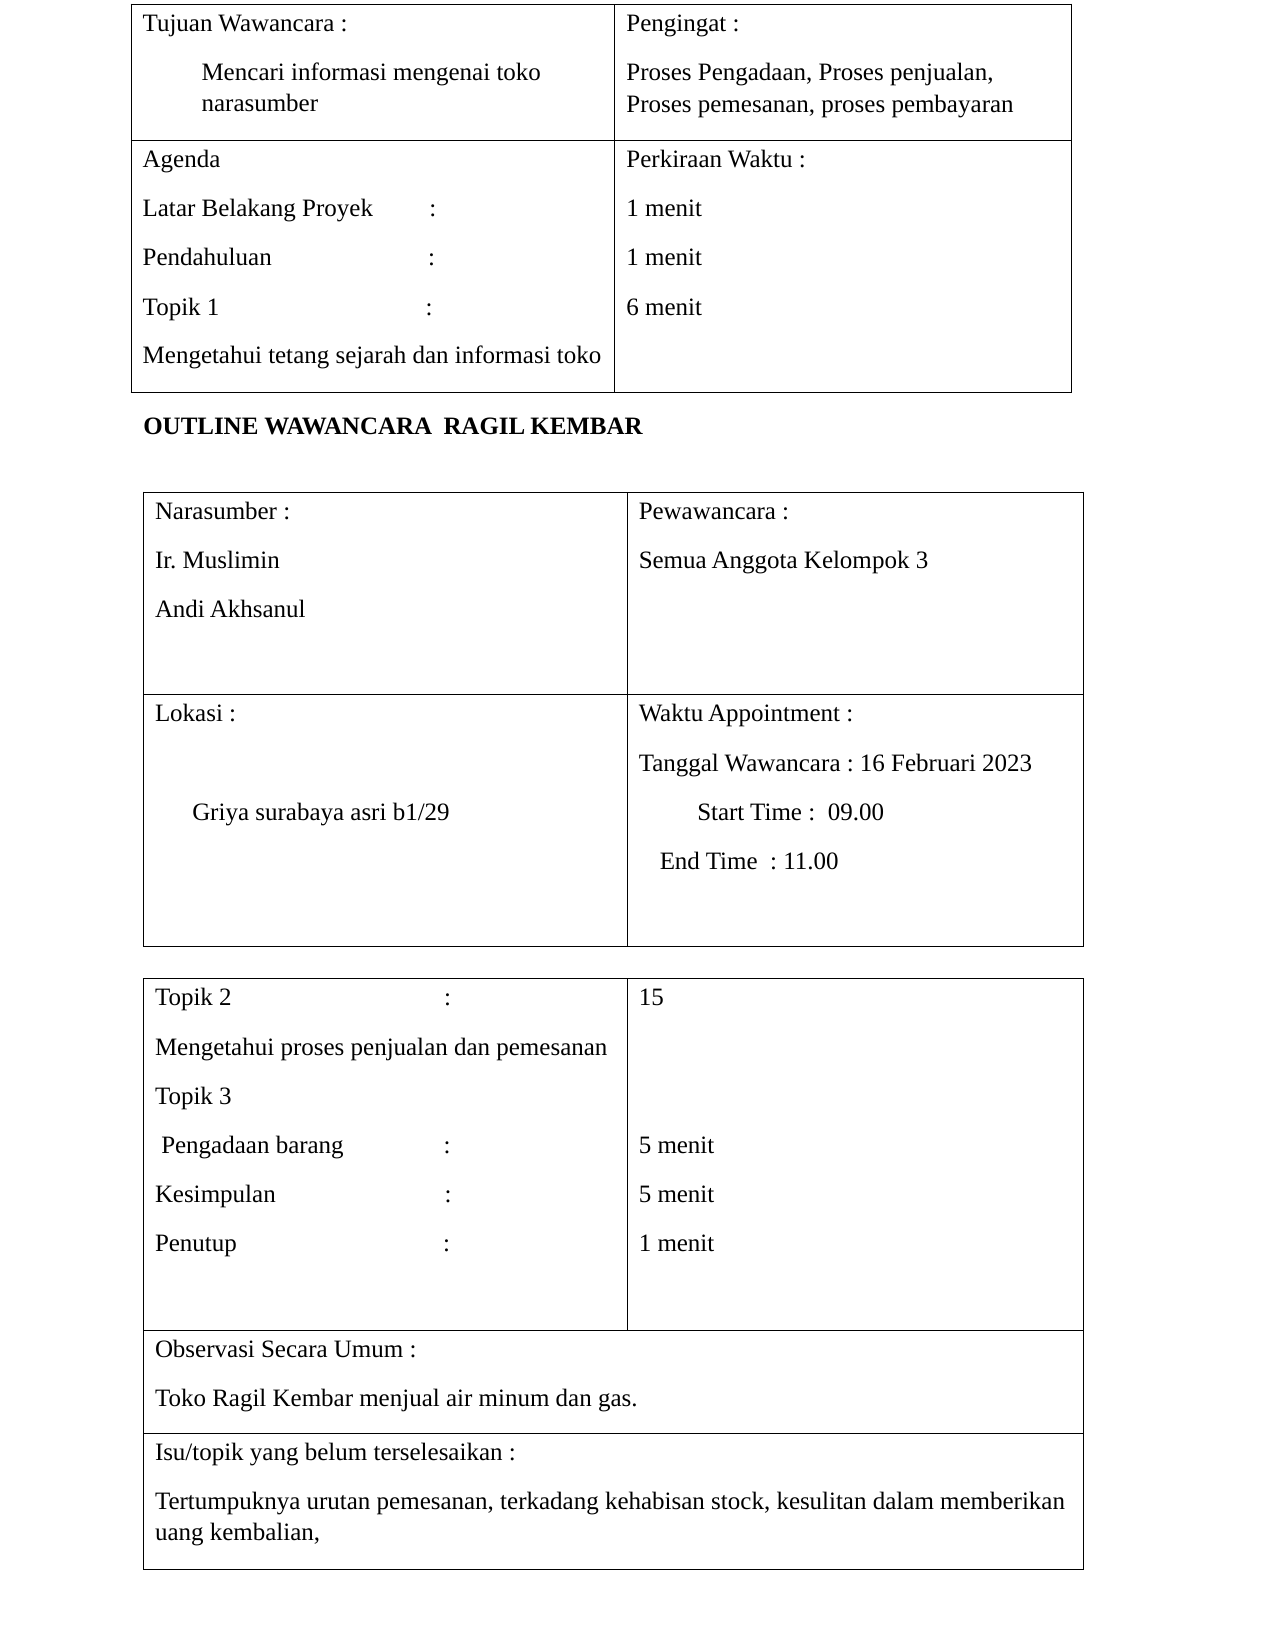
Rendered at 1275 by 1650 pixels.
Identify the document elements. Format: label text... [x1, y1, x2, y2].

table_header Tujuan Wawancara : Mencari informasi mengenai toko narasumber [132, 5, 614, 140]
table_header Pengingat : Proses Pengadaan, Proses penjualan, Proses pemesanan, proses pembayaran [615, 5, 1071, 140]
table_header Narasumber : Ir. Muslimin Andi Akhsanul [144, 493, 627, 694]
table_cell Isu/topik yang belum terselesaikan : Tertumpuknya urutan pemesanan, terkadang kehabisan stock, kesulitan dalam memberikan uang kembalian, [144, 1434, 1083, 1569]
table_cell Perkiraan Waktu : 1 menit 1 menit 6 menit [615, 141, 1071, 392]
table_header Pewawancara : Semua Anggota Kelompok 3 [628, 493, 1083, 694]
table_cell Observasi Secara Umum : Toko Ragil Kembar menjual air minum dan gas. [144, 1331, 1083, 1433]
table_header Topik 2 : Mengetahui proses penjualan dan pemesanan Topik 3 Pengadaan barang : Kesimpulan : Penutup : [144, 979, 627, 1330]
table_cell Lokasi : Griya surabaya asri b1/29 [144, 695, 627, 946]
table_header 15 5 menit 5 menit 1 menit [628, 979, 1083, 1330]
table_cell Waktu Appointment : Tanggal Wawancara : 16 Februari 2023 Start Time : 09.00 End Time : 11.00 [628, 695, 1083, 946]
table_cell Agenda Latar Belakang Proyek : Pendahuluan : Topik 1 : Mengetahui tetang sejarah dan informasi toko [132, 141, 614, 392]
subtitle OUTLINE WAWANCARA RAGIL KEMBAR [143, 48, 1161, 440]
